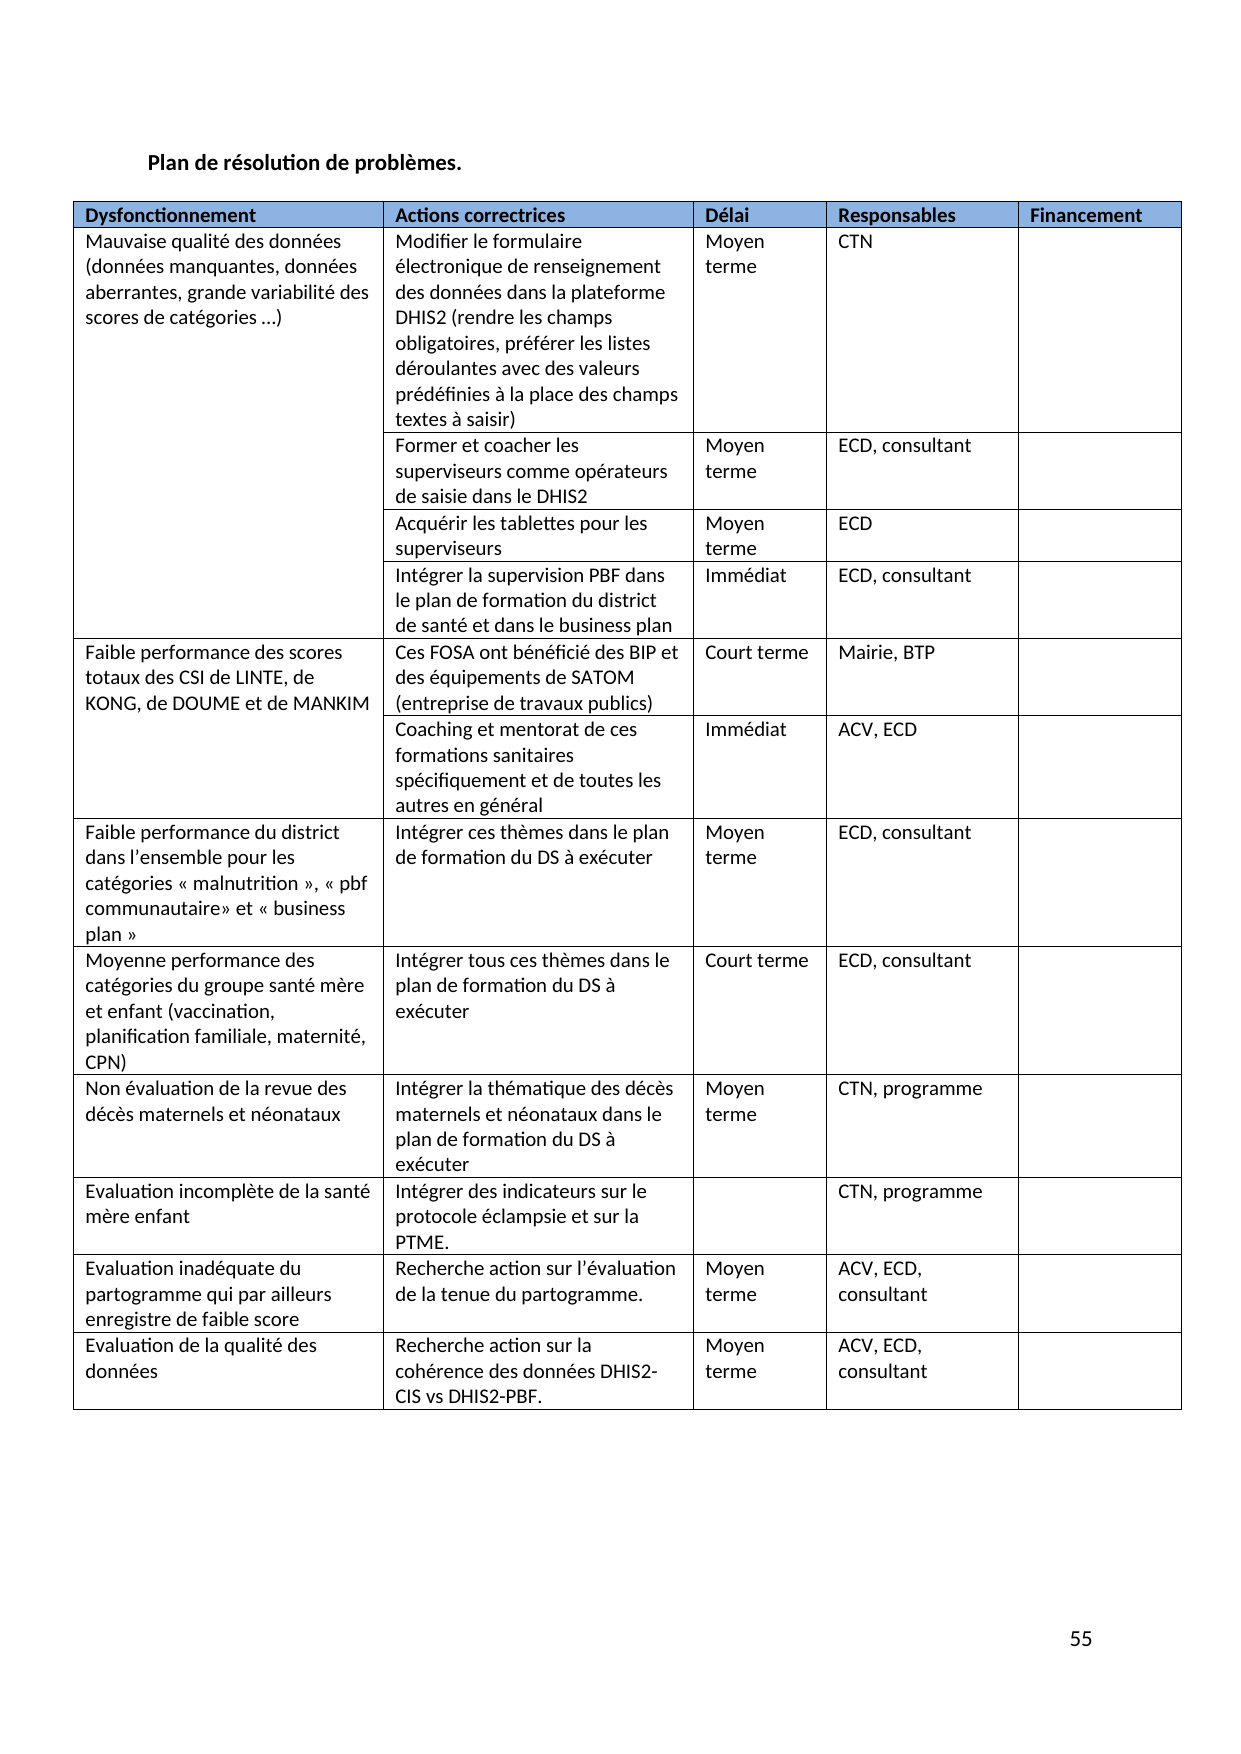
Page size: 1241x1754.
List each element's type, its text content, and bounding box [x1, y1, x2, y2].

table_cell Non évaluation de la revue des décès maternels et néonataux [74, 1075, 383, 1177]
table_cell Evaluation de la qualité des données [74, 1333, 383, 1409]
table_header Responsables [827, 202, 1018, 227]
table_cell Ces FOSA ont bénéficié des BIP et des équipements de SATOM (entreprise de travaux publics) [384, 639, 693, 715]
text Plan de résolution de problèmes. [148, 148, 1092, 176]
table_cell Immédiat [694, 562, 826, 638]
table_cell Evaluation inadéquate du partogramme qui par ailleurs enregistre de faible score [74, 1255, 383, 1332]
table_cell [1019, 1255, 1181, 1332]
table_cell [1019, 228, 1181, 432]
table_cell [1019, 716, 1181, 818]
table_cell [1019, 819, 1181, 946]
table_header Dysfonctionnement [74, 202, 383, 227]
table_cell Intégrer la thématique des décès maternels et néonataux dans le plan de formation du DS à exécuter [384, 1075, 693, 1177]
table_cell Court terme [694, 639, 826, 715]
table_cell [1019, 1075, 1181, 1177]
table_cell Faible performance des scores totaux des CSI de LINTE, de KONG, de DOUME et de MANKIM [74, 639, 383, 818]
table_cell Faible performance du district dans l’ensemble pour les catégories « malnutrition », « pbf communautaire» et « business plan » [74, 819, 383, 946]
table_cell Mauvaise qualité des données (données manquantes, données aberrantes, grande variabilité des scores de catégories …) [74, 228, 383, 638]
table_cell [1019, 1178, 1181, 1254]
table_cell Evaluation incomplète de la santé mère enfant [74, 1178, 383, 1254]
table_header Délai [694, 202, 826, 227]
table_cell Former et coacher les superviseurs comme opérateurs de saisie dans le DHIS2 [384, 433, 693, 509]
table_cell Immédiat [694, 716, 826, 818]
table_cell Intégrer tous ces thèmes dans le plan de formation du DS à exécuter [384, 947, 693, 1074]
table_cell Moyen terme [694, 819, 826, 946]
table_cell [1019, 947, 1181, 1074]
table_cell Moyenne performance des catégories du groupe santé mère et enfant (vaccination, planification familiale, maternité, CPN) [74, 947, 383, 1074]
table_cell ACV, ECD, consultant [827, 1333, 1018, 1409]
table_cell CTN, programme [827, 1178, 1018, 1254]
table_cell ECD, consultant [827, 819, 1018, 946]
table_cell Intégrer la supervision PBF dans le plan de formation du district de santé et dans le business plan [384, 562, 693, 638]
table_cell Intégrer ces thèmes dans le plan de formation du DS à exécuter [384, 819, 693, 946]
table_cell Coaching et mentorat de ces formations sanitaires spécifiquement et de toutes les autres en général [384, 716, 693, 818]
table_cell Recherche action sur la cohérence des données DHIS2-CIS vs DHIS2-PBF. [384, 1333, 693, 1409]
table_cell Intégrer des indicateurs sur le protocole éclampsie et sur la PTME. [384, 1178, 693, 1254]
table_header Actions correctrices [384, 202, 693, 227]
table_cell Mairie, BTP [827, 639, 1018, 715]
table_cell Moyen terme [694, 1255, 826, 1332]
table_cell Recherche action sur l’évaluation de la tenue du partogramme. [384, 1255, 693, 1332]
table_cell Court terme [694, 947, 826, 1074]
table_cell ECD, consultant [827, 947, 1018, 1074]
table_cell Moyen terme [694, 510, 826, 561]
table_cell [1019, 639, 1181, 715]
table_cell [694, 1178, 826, 1254]
table_cell [1019, 510, 1181, 561]
table_cell ECD [827, 510, 1018, 561]
table_cell [1019, 433, 1181, 509]
table_cell CTN, programme [827, 1075, 1018, 1177]
table_cell ACV, ECD, consultant [827, 1255, 1018, 1332]
table_cell Moyen terme [694, 1075, 826, 1177]
table_cell ECD, consultant [827, 562, 1018, 638]
table_cell CTN [827, 228, 1018, 432]
table_cell [1019, 1333, 1181, 1409]
table_cell Moyen terme [694, 1333, 826, 1409]
table_cell Modifier le formulaire électronique de renseignement des données dans la plateforme DHIS2 (rendre les champs obligatoires, préférer les listes déroulantes avec des valeurs prédéfinies à la place des champs textes à saisir) [384, 228, 693, 432]
table_cell Moyen terme [694, 228, 826, 432]
table_header Financement [1019, 202, 1181, 227]
table_cell ACV, ECD [827, 716, 1018, 818]
table_cell Acquérir les tablettes pour les superviseurs [384, 510, 693, 561]
table_cell [1019, 562, 1181, 638]
table_cell ECD, consultant [827, 433, 1018, 509]
table_cell Moyen terme [694, 433, 826, 509]
